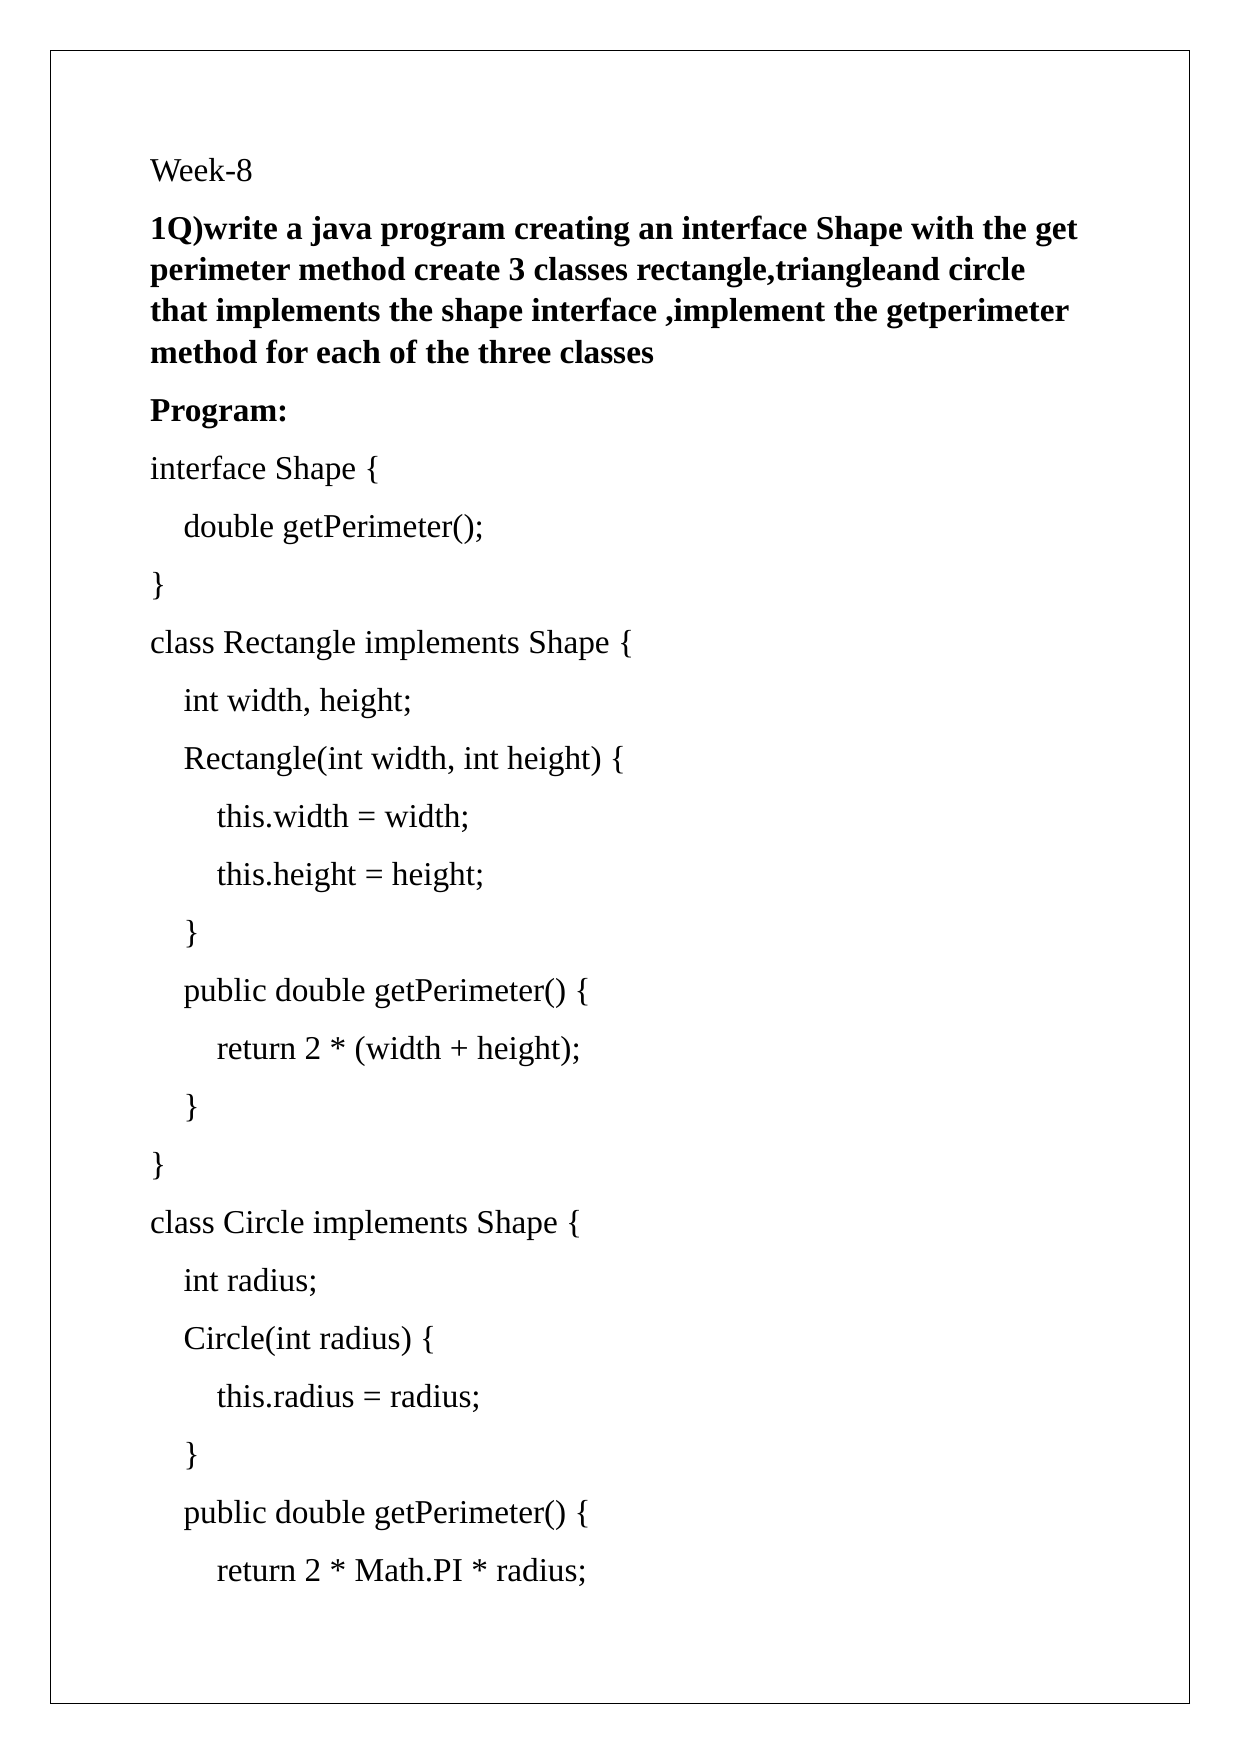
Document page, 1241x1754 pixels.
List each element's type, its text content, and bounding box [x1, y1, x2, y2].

text int width, height; [150, 680, 1090, 718]
text this.radius = radius; [150, 1376, 1090, 1415]
text class Rectangle implements Shape { [150, 622, 1090, 661]
text } [150, 1086, 1090, 1125]
text return 2 * (width + height); [150, 1028, 1090, 1067]
text return 2 * Math.PI * radius; [150, 1551, 1090, 1589]
text Program: [150, 390, 1090, 428]
text } [150, 1144, 1090, 1183]
text public double getPerimeter() { [150, 1492, 1090, 1531]
text int radius; [150, 1260, 1090, 1299]
text } [150, 564, 1090, 602]
text class Circle implements Shape { [150, 1202, 1090, 1241]
text Circle(int radius) { [150, 1318, 1090, 1357]
text interface Shape { [150, 448, 1090, 486]
text this.width = width; [150, 796, 1090, 834]
text double getPerimeter(); [150, 506, 1090, 544]
text this.height = height; [150, 854, 1090, 893]
text } [150, 1434, 1090, 1473]
text Week-8 [150, 150, 1090, 188]
text public double getPerimeter() { [150, 970, 1090, 1009]
text } [150, 912, 1090, 951]
text Rectangle(int width, int height) { [150, 738, 1090, 777]
text 1Q)write a java program creating an interface Shape with the get perimeter method create 3 classes rectangle,triangleand circle that implements the shape interface ,implement the getperimeter method for each of the three classes [150, 208, 1090, 370]
